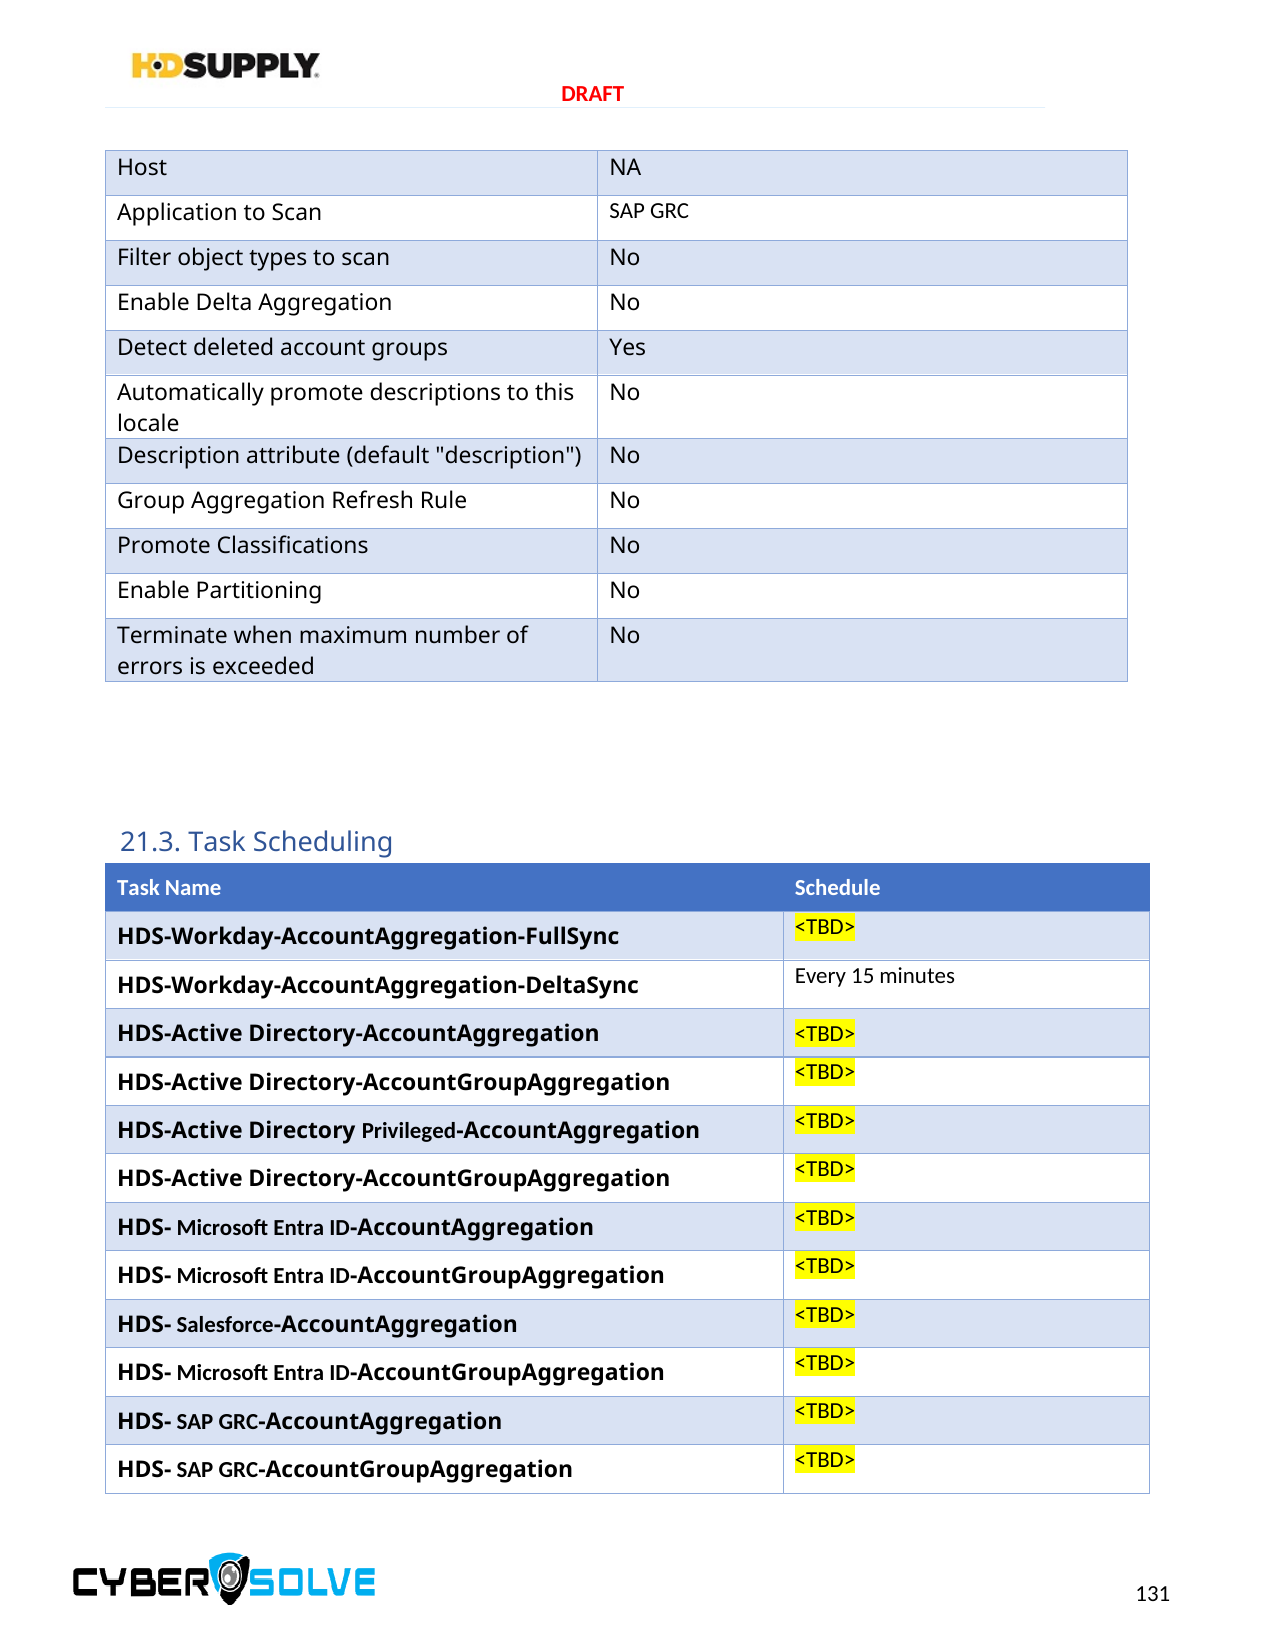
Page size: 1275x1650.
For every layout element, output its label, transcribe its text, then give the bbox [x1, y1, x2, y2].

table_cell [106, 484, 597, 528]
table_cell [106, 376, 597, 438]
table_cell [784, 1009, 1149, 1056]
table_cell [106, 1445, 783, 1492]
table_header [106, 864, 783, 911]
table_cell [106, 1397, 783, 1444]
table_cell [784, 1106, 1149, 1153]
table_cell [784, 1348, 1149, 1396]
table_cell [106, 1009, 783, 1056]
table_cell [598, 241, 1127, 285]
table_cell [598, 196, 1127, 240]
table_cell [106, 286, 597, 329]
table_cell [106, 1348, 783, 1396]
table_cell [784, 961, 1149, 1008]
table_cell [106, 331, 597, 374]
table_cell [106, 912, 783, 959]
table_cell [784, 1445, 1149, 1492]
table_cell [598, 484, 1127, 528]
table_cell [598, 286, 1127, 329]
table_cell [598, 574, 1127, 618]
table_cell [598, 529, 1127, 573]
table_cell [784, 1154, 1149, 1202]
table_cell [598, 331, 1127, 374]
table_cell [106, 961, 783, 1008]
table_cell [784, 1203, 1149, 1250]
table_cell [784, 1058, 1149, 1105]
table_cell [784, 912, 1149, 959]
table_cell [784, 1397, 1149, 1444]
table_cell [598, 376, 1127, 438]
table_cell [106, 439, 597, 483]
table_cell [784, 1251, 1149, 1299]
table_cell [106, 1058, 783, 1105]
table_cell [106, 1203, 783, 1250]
picture [110, 30, 344, 102]
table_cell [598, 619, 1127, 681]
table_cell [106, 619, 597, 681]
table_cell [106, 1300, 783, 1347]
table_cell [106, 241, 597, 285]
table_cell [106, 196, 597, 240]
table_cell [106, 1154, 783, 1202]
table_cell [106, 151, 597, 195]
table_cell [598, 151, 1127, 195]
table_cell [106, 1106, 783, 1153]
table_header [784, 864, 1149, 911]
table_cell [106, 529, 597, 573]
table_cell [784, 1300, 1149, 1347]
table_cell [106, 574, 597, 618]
subtitle Task Scheduling [120, 823, 1170, 860]
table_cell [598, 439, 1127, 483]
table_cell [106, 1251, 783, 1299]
